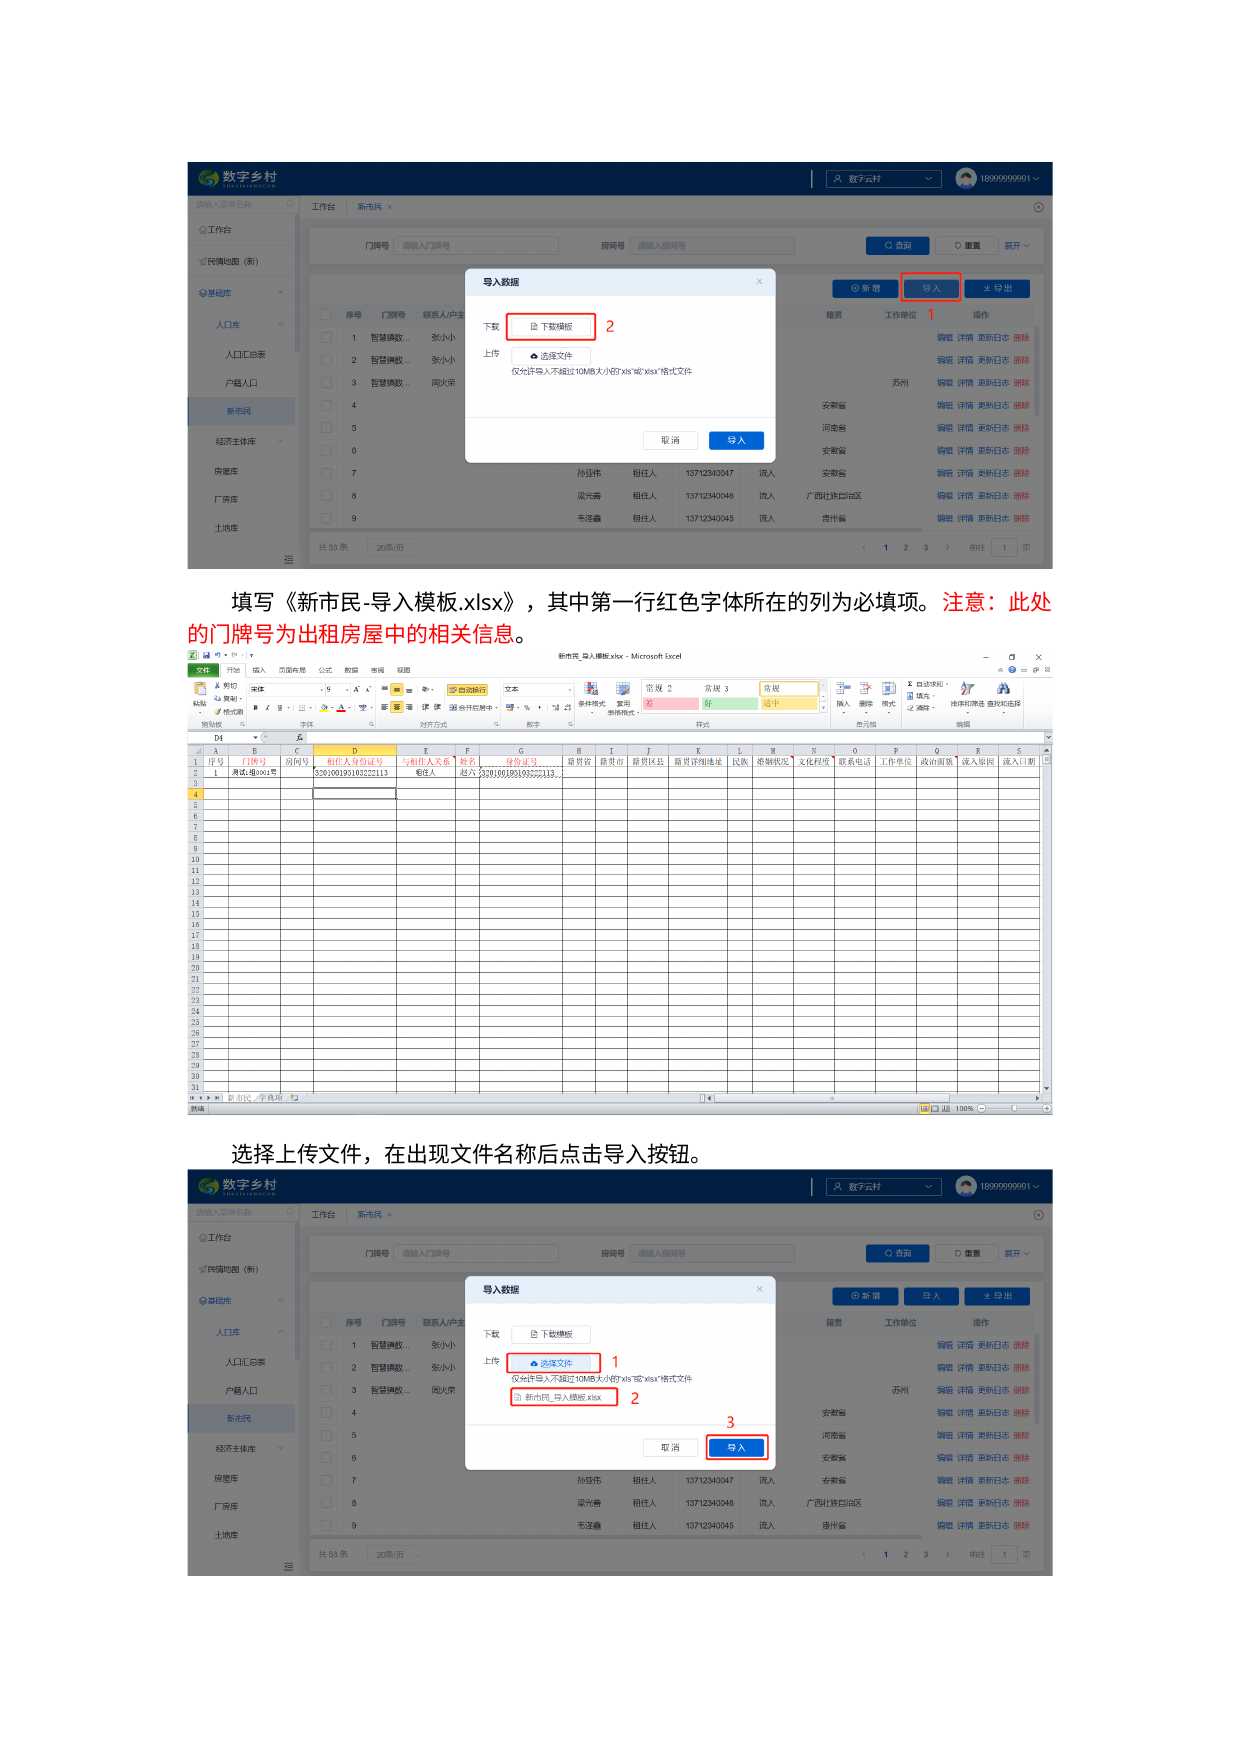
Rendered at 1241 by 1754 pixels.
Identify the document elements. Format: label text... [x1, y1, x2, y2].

picture [187, 649, 1053, 1115]
text 选择上传文件，在出现文件名称后点击导入按钮。 [187, 1137, 1053, 1169]
text 填写《新市民-导入模板.xlsx》，其中第一行红色字体所在的列为必填项。注意：此处的门牌号为出租房屋中的相关信息。 [187, 584, 1053, 649]
picture [187, 162, 1053, 569]
picture [187, 1169, 1053, 1576]
